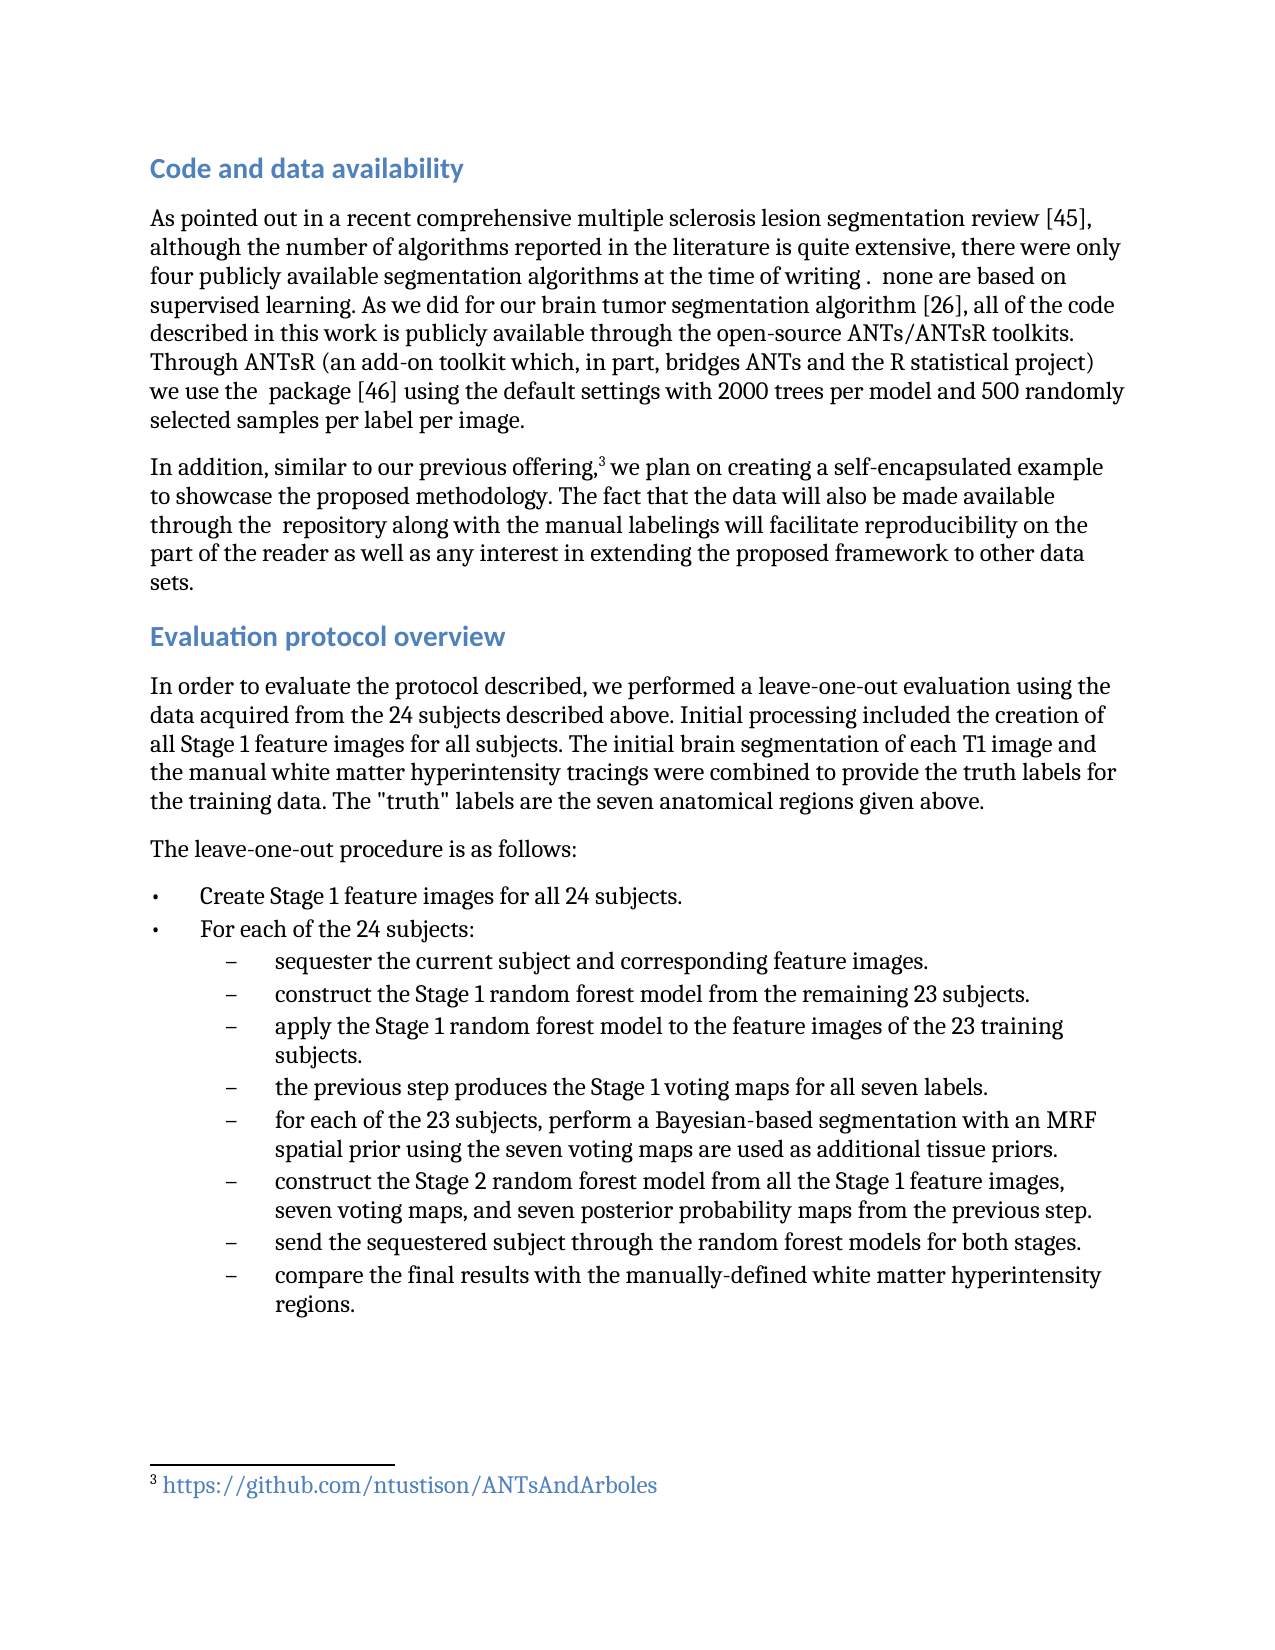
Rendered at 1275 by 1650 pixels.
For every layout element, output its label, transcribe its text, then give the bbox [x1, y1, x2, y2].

list Create Stage 1 feature images for all 24 subjects. [150, 882, 1125, 911]
text As pointed out in a recent comprehensive multiple sclerosis lesion segmentation review [45], although the number of algorithms reported in the literature is quite extensive, there were only four publicly available segmentation algorithms at the time of writing . none are based on supervised learning. As we did for our brain tumor segmentation algorithm [26], all of the code described in this work is publicly available through the open-source ANTs/ANTsR toolkits. Through ANTsR (an add-on toolkit which, in part, bridges ANTs and the R statistical project) we use the package [46] using the default settings with 2000 trees per model and 500 randomly selected samples per label per image. [150, 204, 1125, 434]
subtitle Code and data availability [150, 150, 1125, 186]
list for each of the 23 subjects, perform a Bayesian-based segmentation with an MRF spatial prior using the seven voting maps are used as additional tissue priors. [225, 1106, 1125, 1163]
text In order to evaluate the protocol described, we performed a leave-one-out evaluation using the data acquired from the 24 subjects described above. Initial processing included the creation of all Stage 1 feature images for all subjects. The initial brain segmentation of each T1 image and the manual white matter hyperintensity tracings were combined to provide the truth labels for the training data. The "truth" labels are the seven anatomical regions given above. [150, 672, 1125, 816]
list the previous step produces the Stage 1 voting maps for all seven labels. [225, 1073, 1125, 1102]
list send the sequestered subject through the random forest models for both stages. [225, 1228, 1125, 1257]
list sequester the current subject and corresponding feature images. [225, 947, 1125, 976]
list construct the Stage 2 random forest model from all the Stage 1 feature images, seven voting maps, and seven posterior probability maps from the previous step. [225, 1167, 1125, 1224]
list For each of the 24 subjects: [150, 914, 1125, 943]
text The leave-one-out procedure is as follows: [150, 834, 1125, 863]
list construct the Stage 1 random forest model from the remaining 23 subjects. [225, 979, 1125, 1008]
list apply the Stage 1 random forest model to the feature images of the 23 training subjects. [225, 1012, 1125, 1069]
text In addition, similar to our previous offering, we plan on creating a self-encapsulated example to showcase the proposed methodology. The fact that the data will also be made available through the repository along with the manual labelings will facilitate reproducibility on the part of the reader as well as any interest in extending the proposed framework to other data sets. [150, 453, 1125, 597]
subtitle Evaluation protocol overview [150, 618, 1125, 653]
list compare the final results with the manually-defined white matter hyperintensity regions. [225, 1261, 1125, 1318]
